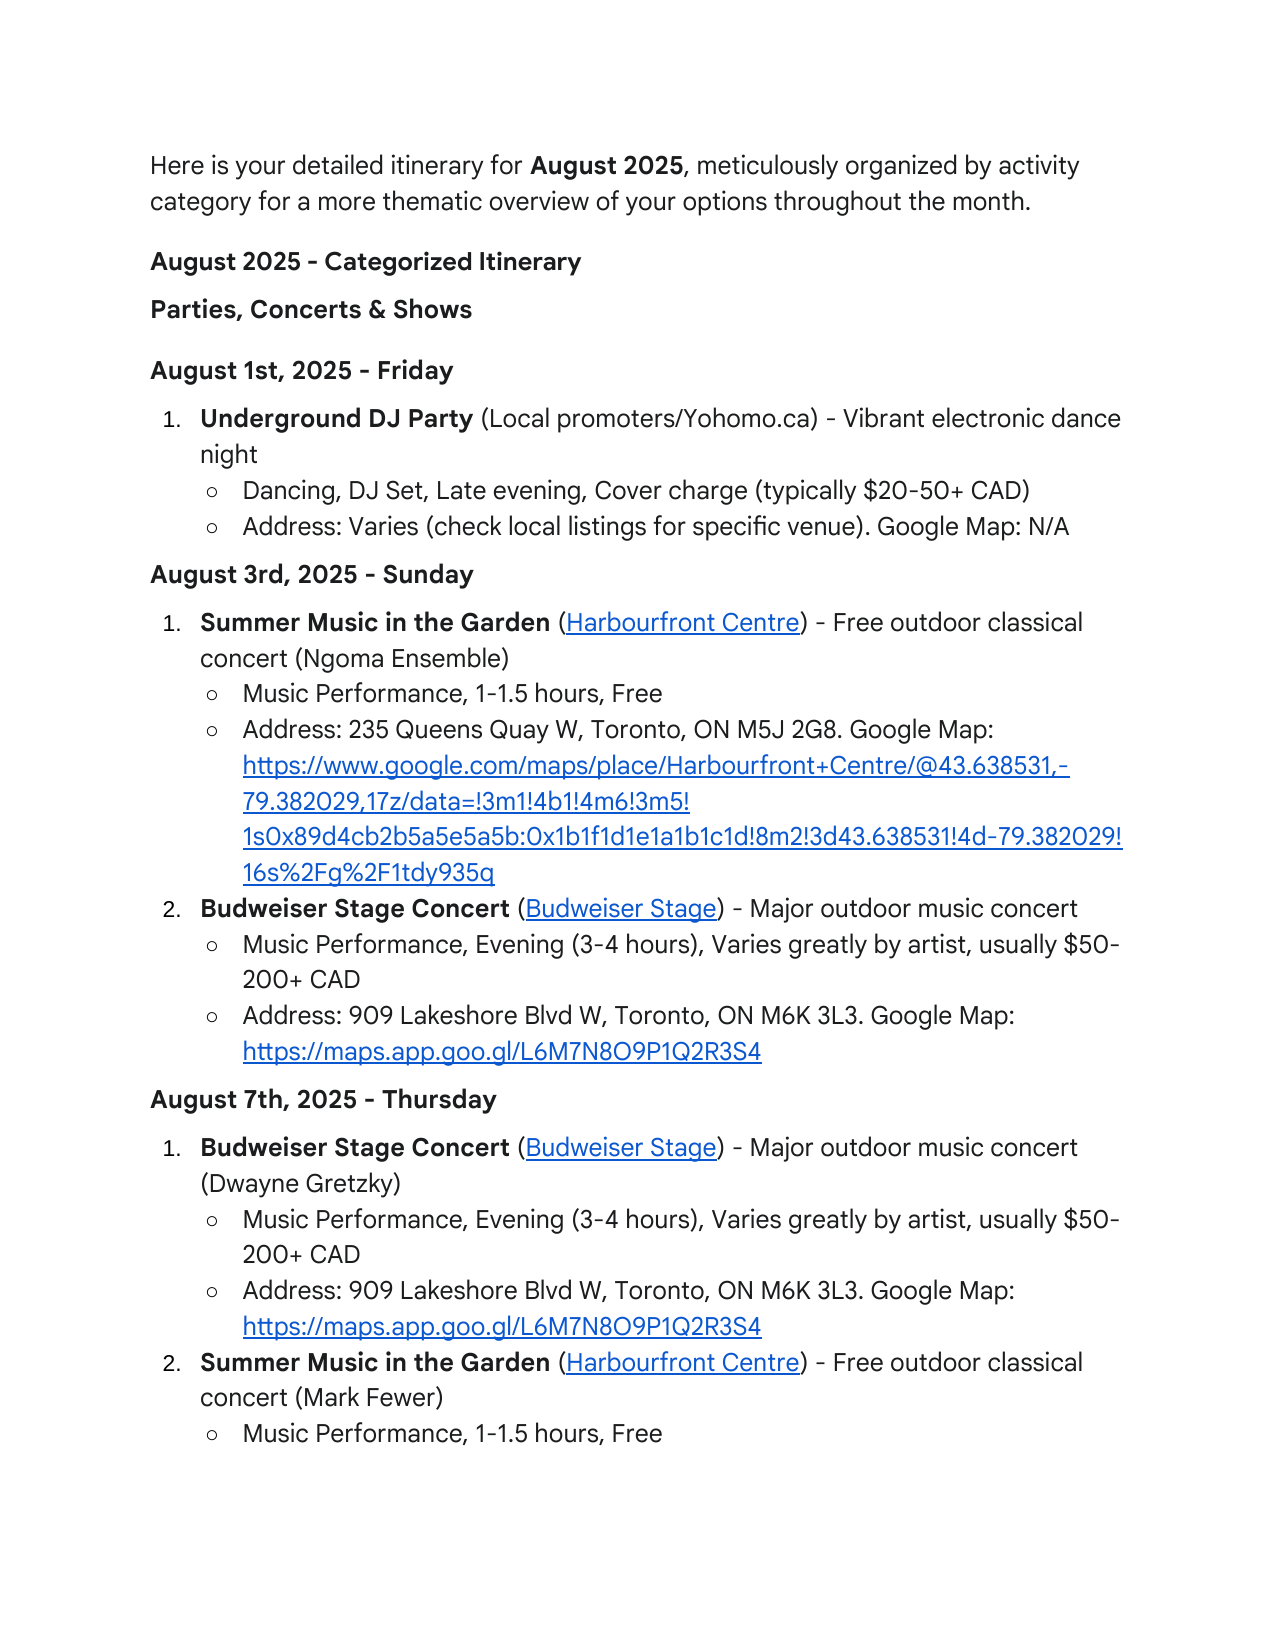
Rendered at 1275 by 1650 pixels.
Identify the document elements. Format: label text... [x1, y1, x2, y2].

list Dancing, DJ Set, Late evening, Cover charge (typically $20-50+ CAD) [205, 475, 1125, 506]
list Budweiser Stage Concert (Budweiser Stage) - Major outdoor music concert (Dwayne Gretzky) [162, 1132, 1125, 1199]
text Parties, Concerts & Shows [150, 295, 1125, 326]
list Address: 909 Lakeshore Blvd W, Toronto, ON M6K 3L3. Google Map: https://maps.app.goo.gl/L6M7N8O9P1Q2R3S4 [205, 1275, 1125, 1342]
list Music Performance, 1-1.5 hours, Free [205, 679, 1125, 710]
list Summer Music in the Garden (Harbourfront Centre) - Free outdoor classical concert (Mark Fewer) [162, 1347, 1125, 1414]
list Underground DJ Party (Local promoters/Yohomo.ca) - Vibrant electronic dance night [162, 404, 1125, 471]
list Address: Varies (check local listings for specific venue). Google Map: N/A [205, 511, 1125, 542]
text August 7th, 2025 - Thursday [150, 1084, 1125, 1116]
text August 1st, 2025 - Friday [150, 355, 1125, 387]
list Address: 909 Lakeshore Blvd W, Toronto, ON M6K 3L3. Google Map: https://maps.app.goo.gl/L6M7N8O9P1Q2R3S4 [205, 1000, 1125, 1067]
list Summer Music in the Garden (Harbourfront Centre) - Free outdoor classical concert (Ngoma Ensemble) [162, 607, 1125, 674]
list Budweiser Stage Concert (Budweiser Stage) - Major outdoor music concert [162, 893, 1125, 924]
list Address: 235 Queens Quay W, Toronto, ON M5J 2G8. Google Map: https://www.google.com/maps/place/Harbourfront+Centre/@43.638531,-79.382029,17z/data=!3m1!4b1!4m6!3m5!1s0x89d4cb2b5a5e5a5b:0x1b1f1d1e1a1b1c1d!8m2!3d43.638531!4d-79.382029!16s%2Fg%2F1tdy935q [205, 714, 1125, 889]
list Music Performance, Evening (3-4 hours), Varies greatly by artist, usually $50-200+ CAD [205, 1204, 1125, 1271]
list Music Performance, Evening (3-4 hours), Varies greatly by artist, usually $50-200+ CAD [205, 929, 1125, 996]
list Music Performance, 1-1.5 hours, Free [205, 1418, 1125, 1450]
text Here is your detailed itinerary for August 2025, meticulously organized by activity category for a more thematic overview of your options throughout the month. [150, 150, 1125, 217]
subtitle August 2025 - Categorized Itinerary [150, 246, 1125, 278]
text August 3rd, 2025 - Sunday [150, 559, 1125, 590]
